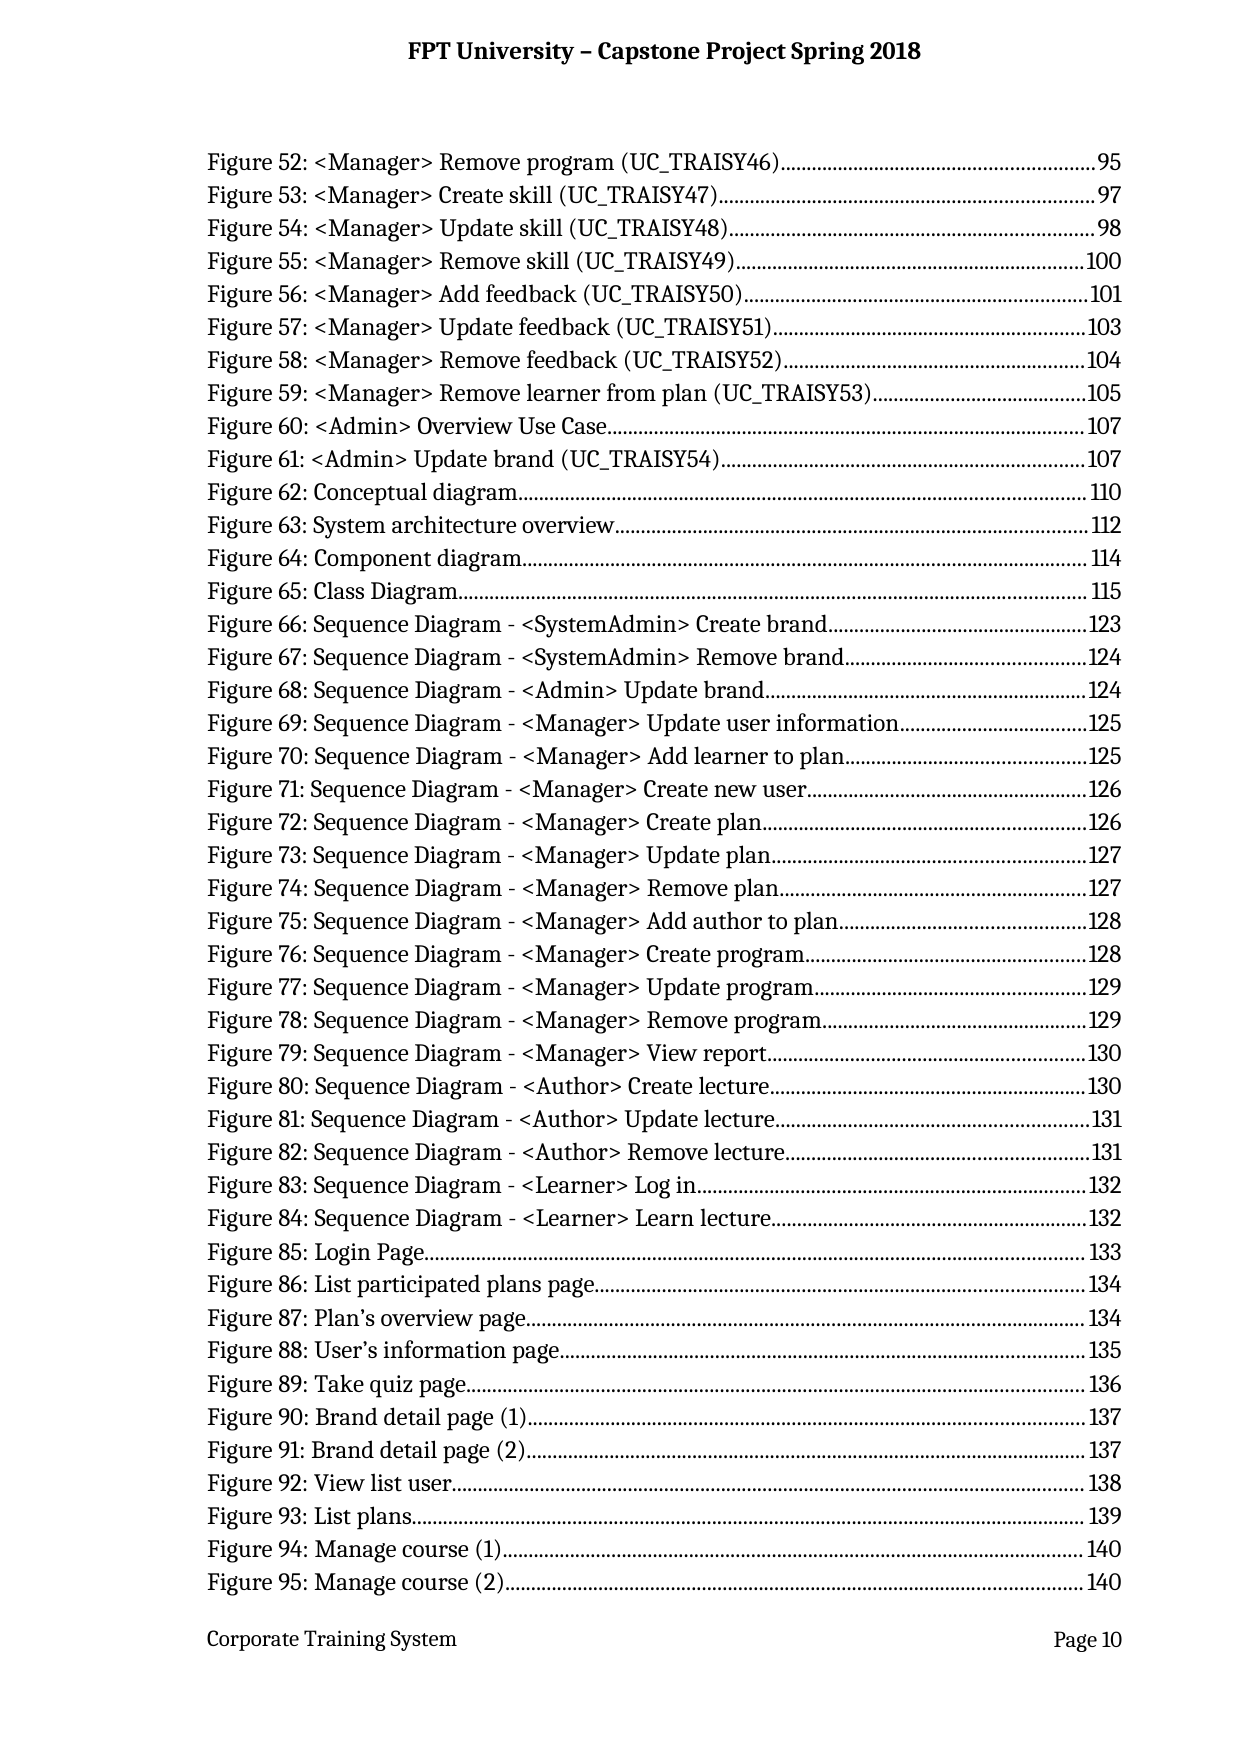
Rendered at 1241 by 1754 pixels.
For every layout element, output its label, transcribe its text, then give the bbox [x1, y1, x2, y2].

text Figure 57: <Manager> Update feedback (UC_TRAISY51) 103 [207, 313, 1122, 342]
text Figure 79: Sequence Diagram - <Manager> View report 130 [207, 1039, 1122, 1068]
text Figure 77: Sequence Diagram - <Manager> Update program 129 [207, 973, 1122, 1002]
text Figure 73: Sequence Diagram - <Manager> Update plan 127 [207, 841, 1122, 870]
text Figure 64: Component diagram 114 [207, 544, 1122, 573]
text Figure 84: Sequence Diagram - <Learner> Learn lecture 132 [207, 1204, 1122, 1233]
text Figure 54: <Manager> Update skill (UC_TRAISY48) 98 [207, 214, 1122, 242]
text Figure 89: Take quiz page 136 [207, 1369, 1122, 1398]
text Figure 92: View list user 138 [207, 1468, 1122, 1497]
text Figure 75: Sequence Diagram - <Manager> Add author to plan 128 [207, 907, 1122, 936]
text Figure 86: List participated plans page 134 [207, 1270, 1122, 1299]
text Figure 78: Sequence Diagram - <Manager> Remove program 129 [207, 1006, 1122, 1035]
text Figure 63: System architecture overview 112 [207, 511, 1122, 540]
text Figure 94: Manage course (1) 140 [207, 1534, 1122, 1563]
text Figure 83: Sequence Diagram - <Learner> Log in 132 [207, 1171, 1122, 1200]
text Figure 60: <Admin> Overview Use Case 107 [207, 412, 1122, 441]
text Figure 76: Sequence Diagram - <Manager> Create program 128 [207, 940, 1122, 969]
text Figure 67: Sequence Diagram - <SystemAdmin> Remove brand 124 [207, 643, 1122, 672]
text Figure 69: Sequence Diagram - <Manager> Update user information 125 [207, 709, 1122, 738]
text Figure 53: <Manager> Create skill (UC_TRAISY47) 97 [207, 181, 1122, 209]
text Figure 55: <Manager> Remove skill (UC_TRAISY49) 100 [207, 247, 1122, 276]
text Figure 87: Plan’s overview page 134 [207, 1303, 1122, 1332]
text Figure 68: Sequence Diagram - <Admin> Update brand 124 [207, 676, 1122, 705]
text Figure 88: User’s information page 135 [207, 1336, 1122, 1365]
text Figure 58: <Manager> Remove feedback (UC_TRAISY52) 104 [207, 346, 1122, 374]
text Figure 61: <Admin> Update brand (UC_TRAISY54) 107 [207, 445, 1122, 474]
text Figure 93: List plans 139 [207, 1502, 1122, 1530]
text Figure 95: Manage course (2) 140 [207, 1568, 1122, 1596]
text Figure 59: <Manager> Remove learner from plan (UC_TRAISY53) 105 [207, 379, 1122, 408]
text Figure 80: Sequence Diagram - <Author> Create lecture 130 [207, 1072, 1122, 1101]
text Figure 66: Sequence Diagram - <SystemAdmin> Create brand 123 [207, 610, 1122, 639]
text Figure 82: Sequence Diagram - <Author> Remove lecture 131 [207, 1138, 1122, 1167]
text Figure 71: Sequence Diagram - <Manager> Create new user 126 [207, 775, 1122, 804]
text Figure 52: <Manager> Remove program (UC_TRAISY46) 95 [207, 148, 1122, 176]
text Figure 62: Conceptual diagram 110 [207, 478, 1122, 507]
text Figure 91: Brand detail page (2) 137 [207, 1436, 1122, 1464]
text Figure 81: Sequence Diagram - <Author> Update lecture 131 [207, 1105, 1122, 1134]
text Figure 65: Class Diagram 115 [207, 577, 1122, 606]
text Figure 74: Sequence Diagram - <Manager> Remove plan 127 [207, 874, 1122, 903]
text Figure 56: <Manager> Add feedback (UC_TRAISY50) 101 [207, 280, 1122, 308]
text Figure 85: Login Page 133 [207, 1237, 1122, 1266]
text Figure 72: Sequence Diagram - <Manager> Create plan 126 [207, 808, 1122, 837]
text Figure 70: Sequence Diagram - <Manager> Add learner to plan 125 [207, 742, 1122, 771]
text Figure 90: Brand detail page (1) 137 [207, 1402, 1122, 1431]
